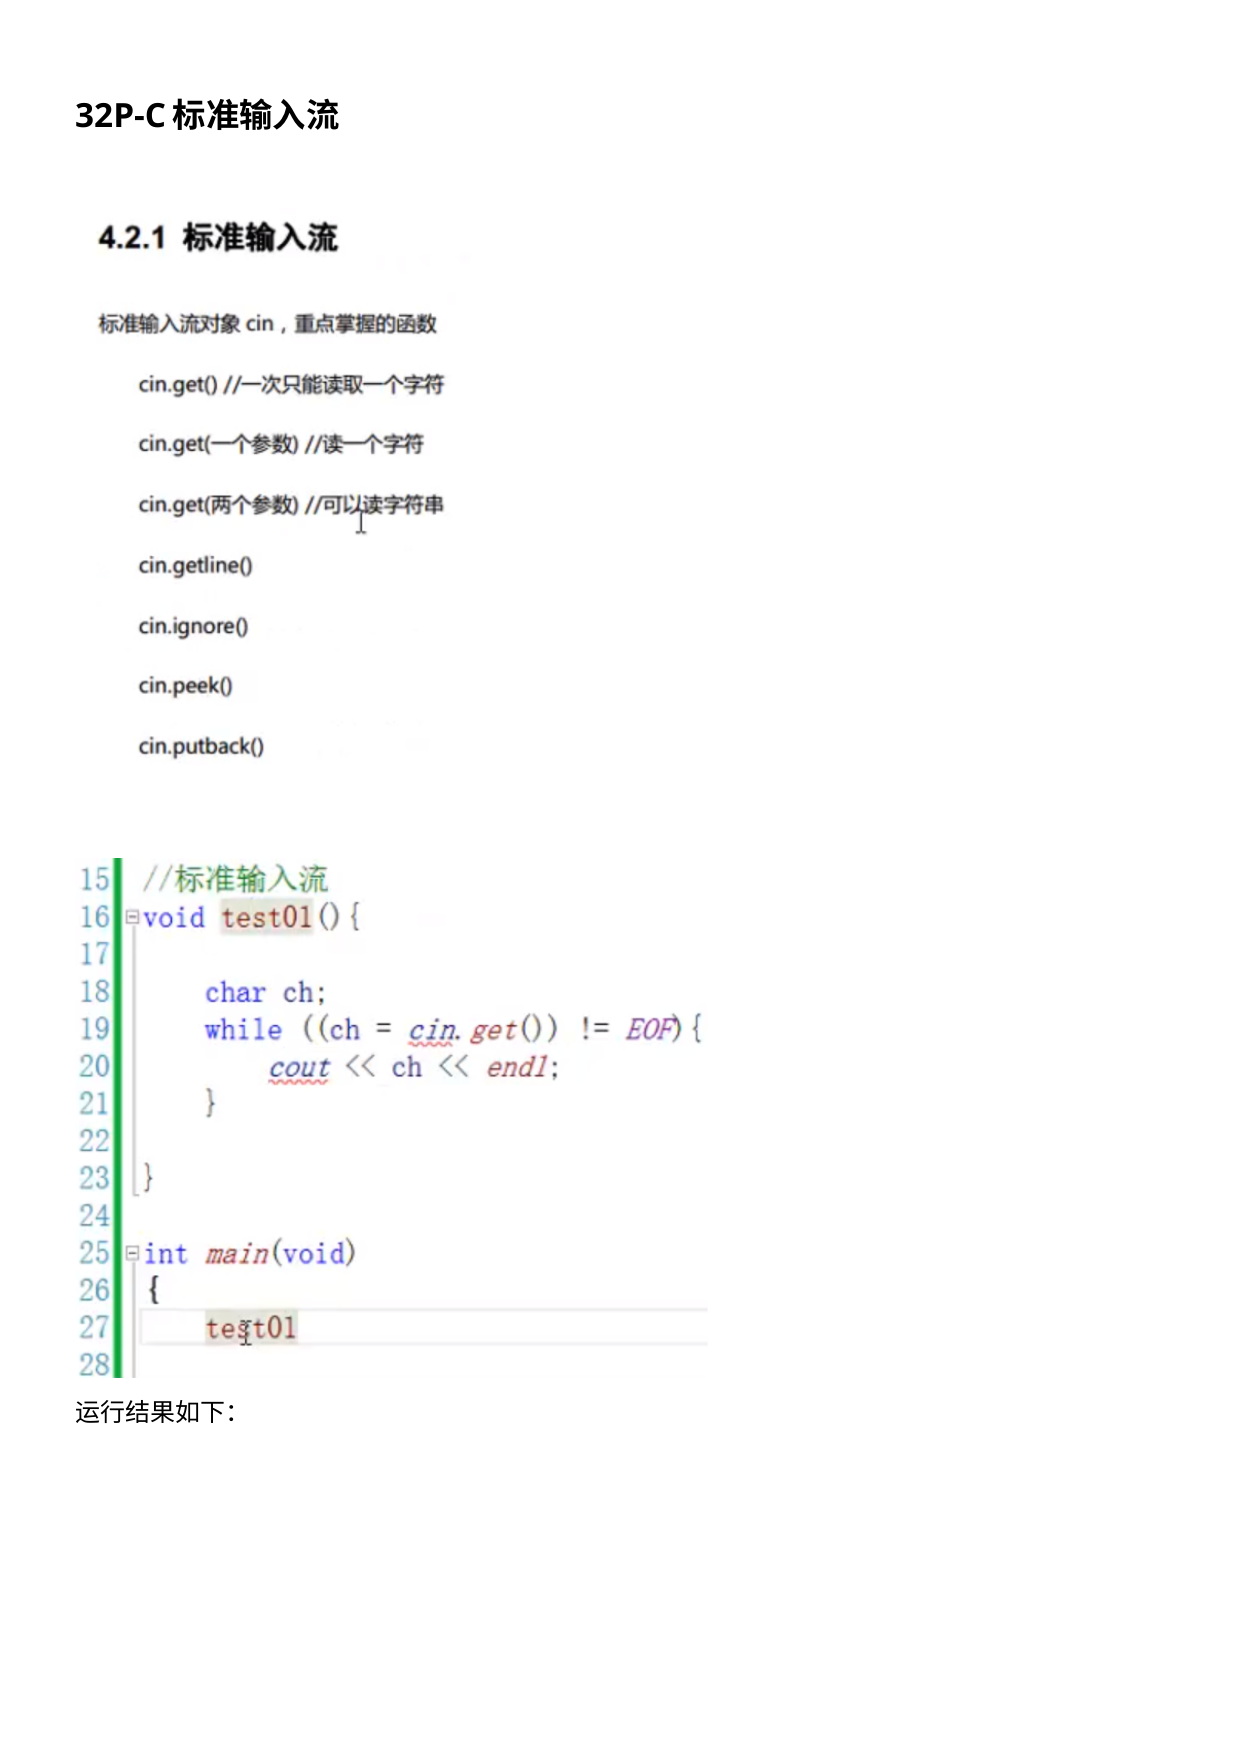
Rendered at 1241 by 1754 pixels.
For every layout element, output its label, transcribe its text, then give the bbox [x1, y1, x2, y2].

subtitle 32P-C标准输入流 [75, 81, 1165, 146]
text 运行结果如下： [75, 1378, 1165, 1443]
picture [75, 208, 471, 765]
picture [75, 858, 708, 1378]
